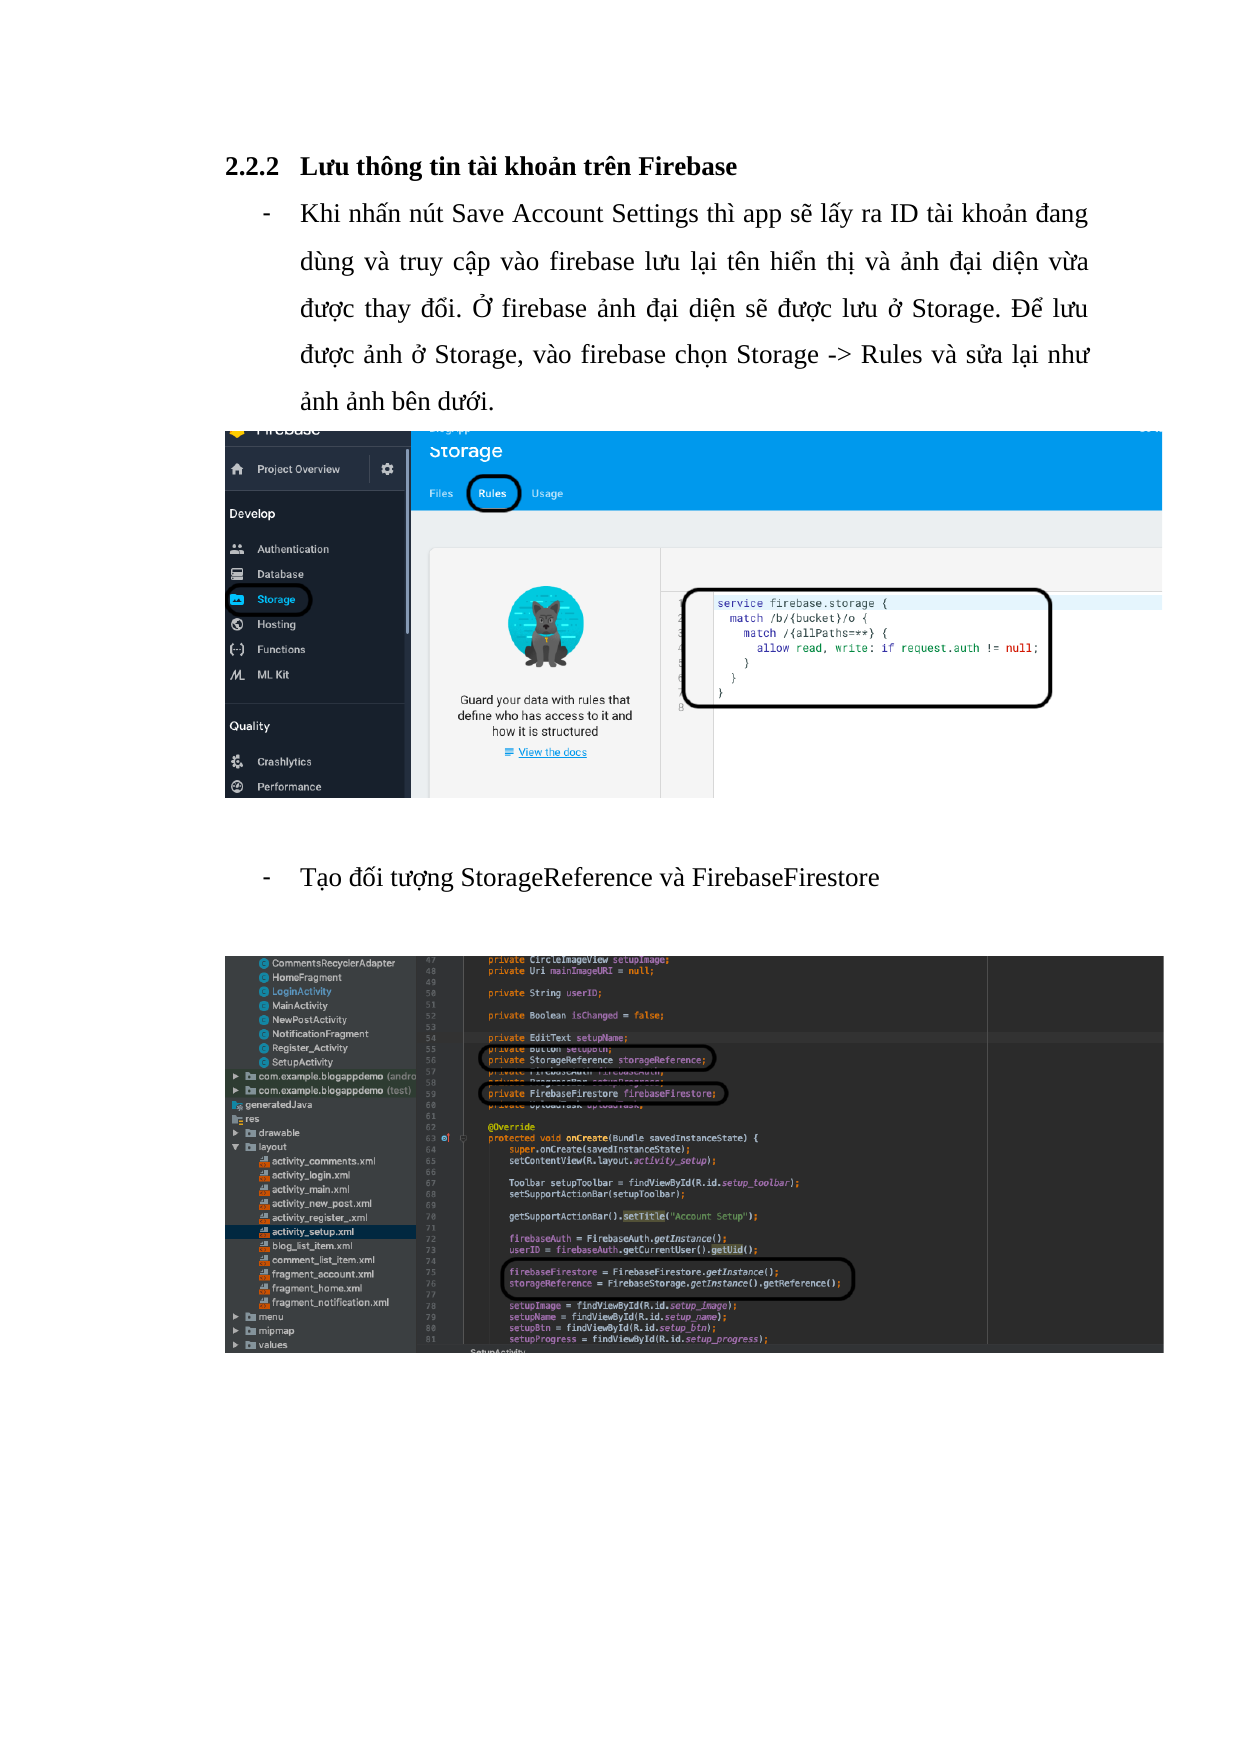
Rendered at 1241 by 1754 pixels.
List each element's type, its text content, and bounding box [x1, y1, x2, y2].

list Tạo đối tượng StorageReference và FirebaseFirestore [262, 860, 1090, 893]
list Lưu thông tin tài khoản trên Firebase [225, 150, 1090, 181]
list Khi nhấn nút Save Account Settings thì app sẽ lấy ra ID tài khoản đang dùng và truy cập vào firebase lưu lại tên hiển thị và ảnh đại diện vừa được thay đổi. Ở firebase ảnh đại diện sẽ được lưu ở Storage. Để lưu được ảnh ở Storage, vào firebase chọn Storage -> Rules và sửa lại như ảnh ảnh bên dưới. [262, 197, 1090, 416]
picture [225, 431, 1163, 798]
picture [225, 956, 1164, 1353]
